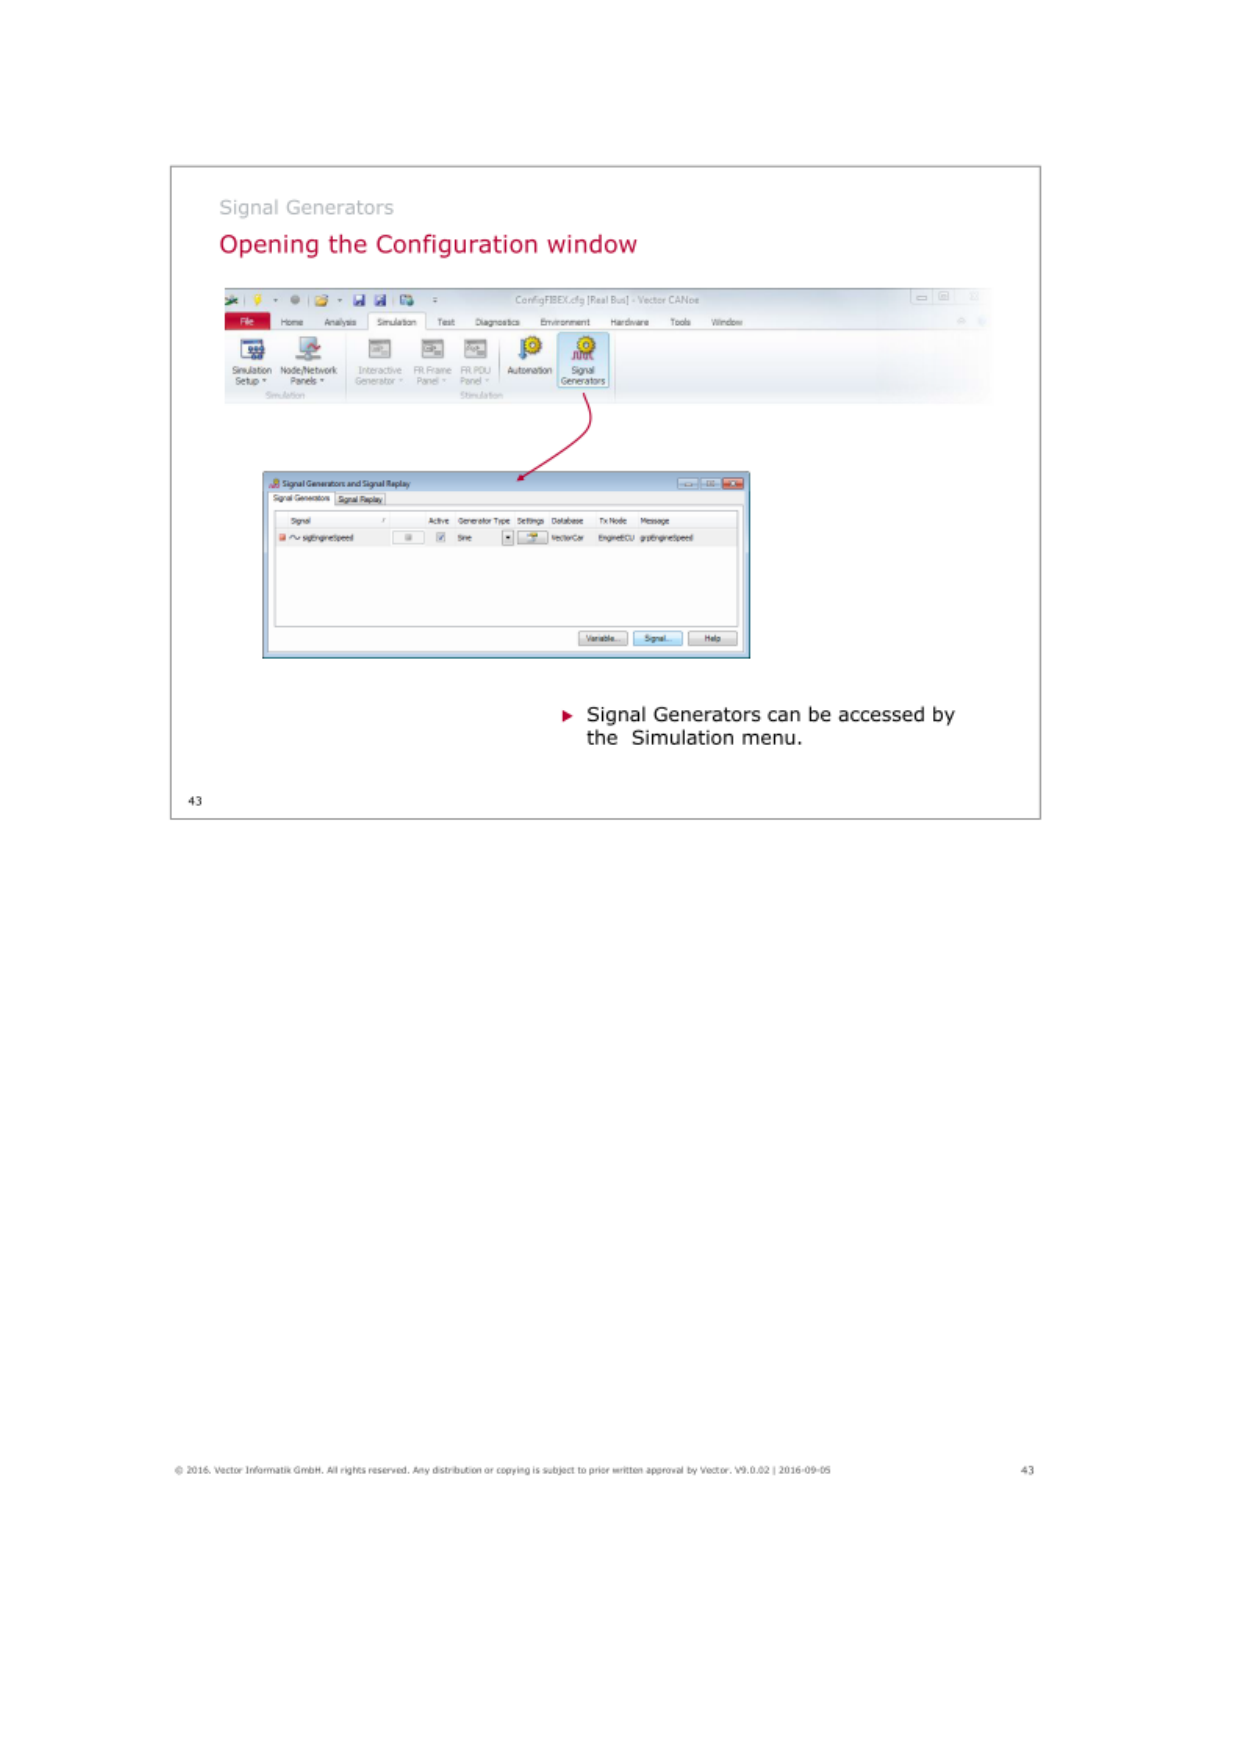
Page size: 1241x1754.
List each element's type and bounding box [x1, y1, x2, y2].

picture [150, 150, 1065, 1488]
